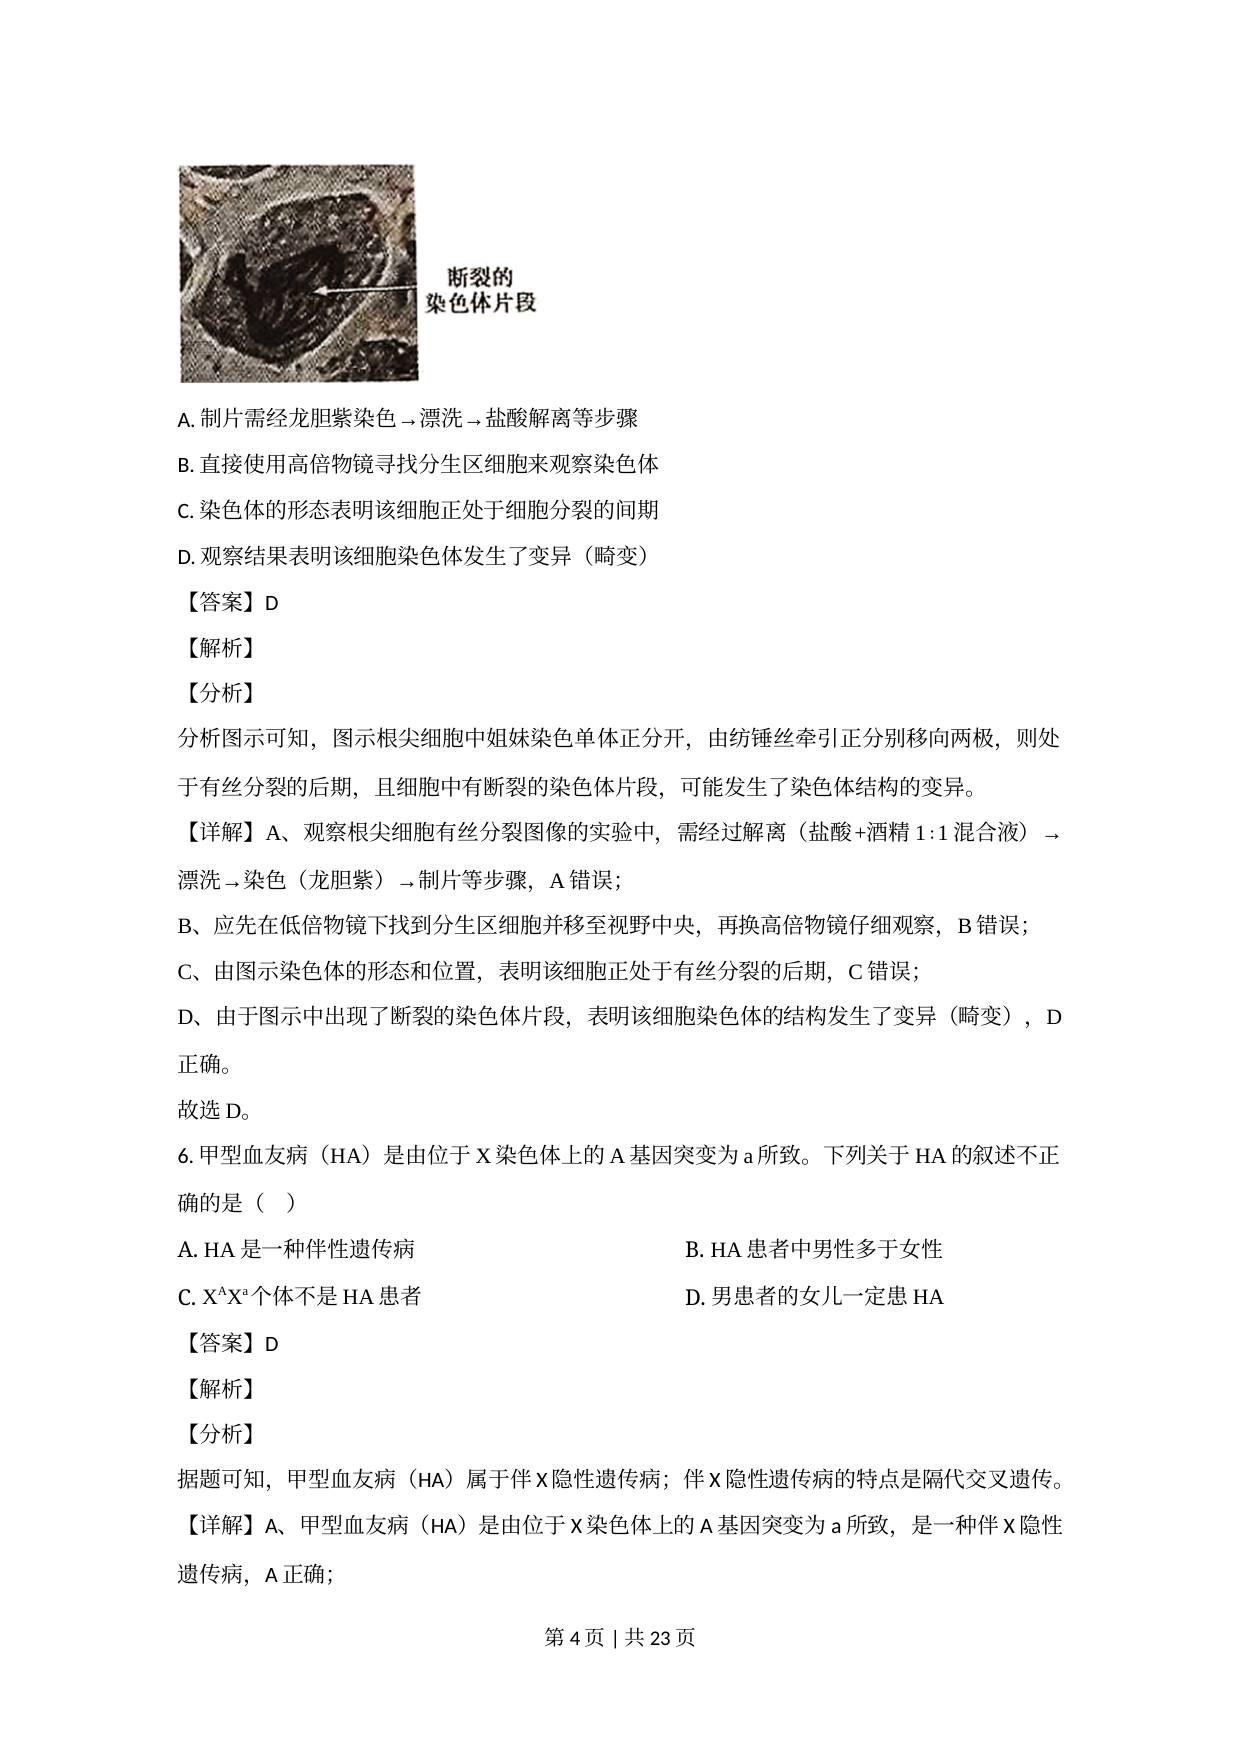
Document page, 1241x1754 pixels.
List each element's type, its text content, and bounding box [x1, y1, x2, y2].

text C. XAXa个体不是HA患者 D. 男患者的女儿一定患HA [177, 1280, 1063, 1313]
text 【详解】A、甲型血友病（HA）是由位于X染色体上的A基因突变为a所致，是一种伴X隐性遗传病，A正确； [177, 1509, 1063, 1591]
text 【详解】A、观察根尖细胞有丝分裂图像的实验中，需经过解离（盐酸+酒精1∶1混合液）→漂洗→染色（龙胆紫）→制片等步骤，A错误； [177, 816, 1063, 897]
text C、由图示染色体的形态和位置，表明该细胞正处于有丝分裂的后期，C错误； [177, 955, 1063, 987]
text B、应先在低倍物镜下找到分生区细胞并移至视野中央，再换高倍物镜仔细观察，B错误； [177, 910, 1063, 942]
text C. 染色体的形态表明该细胞正处于细胞分裂的间期 [177, 494, 1063, 527]
text 【分析】 [177, 1419, 1063, 1451]
text D. 观察结果表明该细胞染色体发生了变异（畸变） [177, 540, 1063, 573]
text 【答案】D [177, 1328, 1063, 1360]
text A. HA是一种伴性遗传病 B. HA患者中男性多于女性 [177, 1233, 1063, 1265]
text 【解析】 [177, 1373, 1063, 1406]
text 【答案】D [177, 586, 1063, 619]
text 据题可知，甲型血友病（HA）属于伴X隐性遗传病；伴X隐性遗传病的特点是隔代交叉遗传。 [177, 1464, 1063, 1496]
text D、由于图示中出现了断裂的染色体片段，表明该细胞染色体的结构发生了变异（畸变），D正确。 [177, 1000, 1063, 1081]
text B. 直接使用高倍物镜寻找分生区细胞来观察染色体 [177, 449, 1063, 481]
picture [177, 161, 539, 383]
text A. 制片需经龙胆紫染色→漂洗→盐酸解离等步骤 [177, 403, 1063, 435]
text 分析图示可知，图示根尖细胞中姐妹染色单体正分开，由纺锤丝牵引正分别移向两极，则处于有丝分裂的后期，且细胞中有断裂的染色体片段，可能发生了染色体结构的变异。 [177, 722, 1063, 803]
text 【解析】 [177, 632, 1063, 664]
text 故选D。 [177, 1094, 1063, 1126]
text 6. 甲型血友病（HA）是由位于X染色体上的A基因突变为a所致。下列关于HA的叙述不正确的是（ ） [177, 1139, 1063, 1220]
text 【分析】 [177, 677, 1063, 709]
